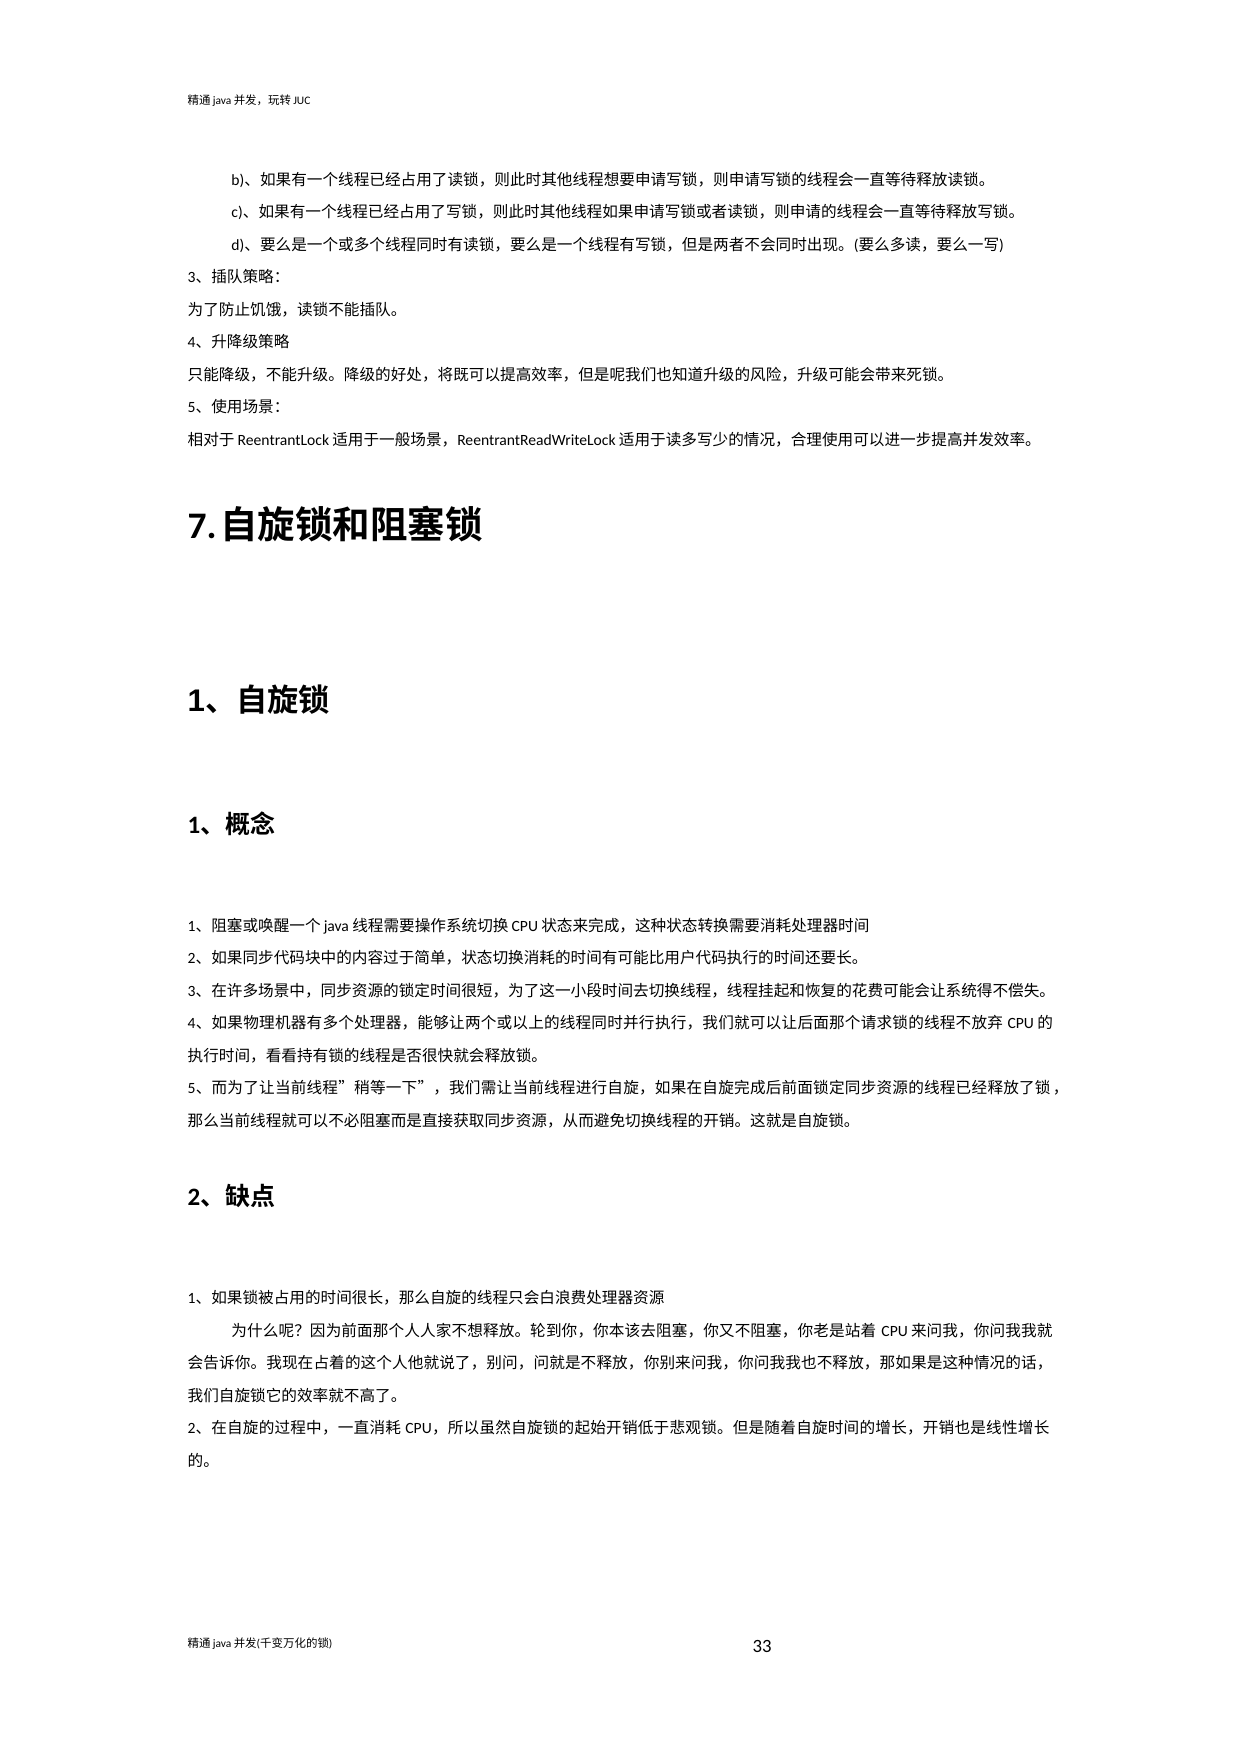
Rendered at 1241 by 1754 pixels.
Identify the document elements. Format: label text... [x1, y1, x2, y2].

list c)、如果有一个线程已经占用了写锁，则此时其他线程如果申请写锁或者读锁，则申请的线程会一直等待释放写锁。 [187, 194, 1053, 227]
subtitle 自旋锁 [187, 665, 1053, 730]
text 3、在许多场景中，同步资源的锁定时间很短，为了这一小段时间去切换线程，线程挂起和恢复的花费可能会让系统得不偿失。 [187, 973, 1053, 1005]
text 4、如果物理机器有多个处理器，能够让两个或以上的线程同时并行执行，我们就可以让后面那个请求锁的线程不放弃CPU的执行时间，看看持有锁的线程是否很快就会释放锁。 [187, 1005, 1053, 1070]
text 2、如果同步代码块中的内容过于简单，状态切换消耗的时间有可能比用户代码执行的时间还要长。 [187, 940, 1053, 973]
list 为了防止饥饿，读锁不能插队。 [187, 292, 1053, 324]
list d)、要么是一个或多个线程同时有读锁，要么是一个线程有写锁，但是两者不会同时出现。(要么多读，要么一写) [187, 227, 1053, 259]
subtitle 缺点 [187, 1162, 1053, 1227]
list 相对于ReentrantLock适用于一般场景，ReentrantReadWriteLock适用于读多写少的情况，合理使用可以进一步提高并发效率。 [187, 422, 1053, 454]
list 为什么呢？因为前面那个人人家不想释放。轮到你，你本该去阻塞，你又不阻塞，你老是站着CPU来问我，你问我我就会告诉你。我现在占着的这个人他就说了，别问，问就是不释放，你别来问我，你问我我也不释放，那如果是这种情况的话，我们自旋锁它的效率就不高了。 [187, 1313, 1053, 1411]
list 只能降级，不能升级。降级的好处，将既可以提高效率，但是呢我们也知道升级的风险，升级可能会带来死锁。 [187, 357, 1053, 389]
list 使用场景： [187, 389, 1053, 422]
text 1、阻塞或唤醒一个java线程需要操作系统切换CPU状态来完成，这种状态转换需要消耗处理器时间 [187, 908, 1053, 940]
list 升降级策略 [187, 324, 1053, 357]
list 3、插队策略： [187, 259, 1053, 292]
list b)、如果有一个线程已经占用了读锁，则此时其他线程想要申请写锁，则申请写锁的线程会一直等待释放读锁。 [187, 162, 1053, 194]
list 在自旋的过程中，一直消耗CPU，所以虽然自旋锁的起始开销低于悲观锁。但是随着自旋时间的增长，开销也是线性增长的。 [187, 1411, 1053, 1476]
text 5、而为了让当前线程”稍等一下”，我们需让当前线程进行自旋，如果在自旋完成后前面锁定同步资源的线程已经释放了锁，那么当前线程就可以不必阻塞而是直接获取同步资源，从而避免切换线程的开销。这就是自旋锁。 [187, 1070, 1053, 1135]
subtitle 概念 [187, 790, 1053, 855]
list 如果锁被占用的时间很长，那么自旋的线程只会白浪费处理器资源 [187, 1281, 1053, 1313]
subtitle 自旋锁和阻塞锁 [187, 490, 1053, 555]
